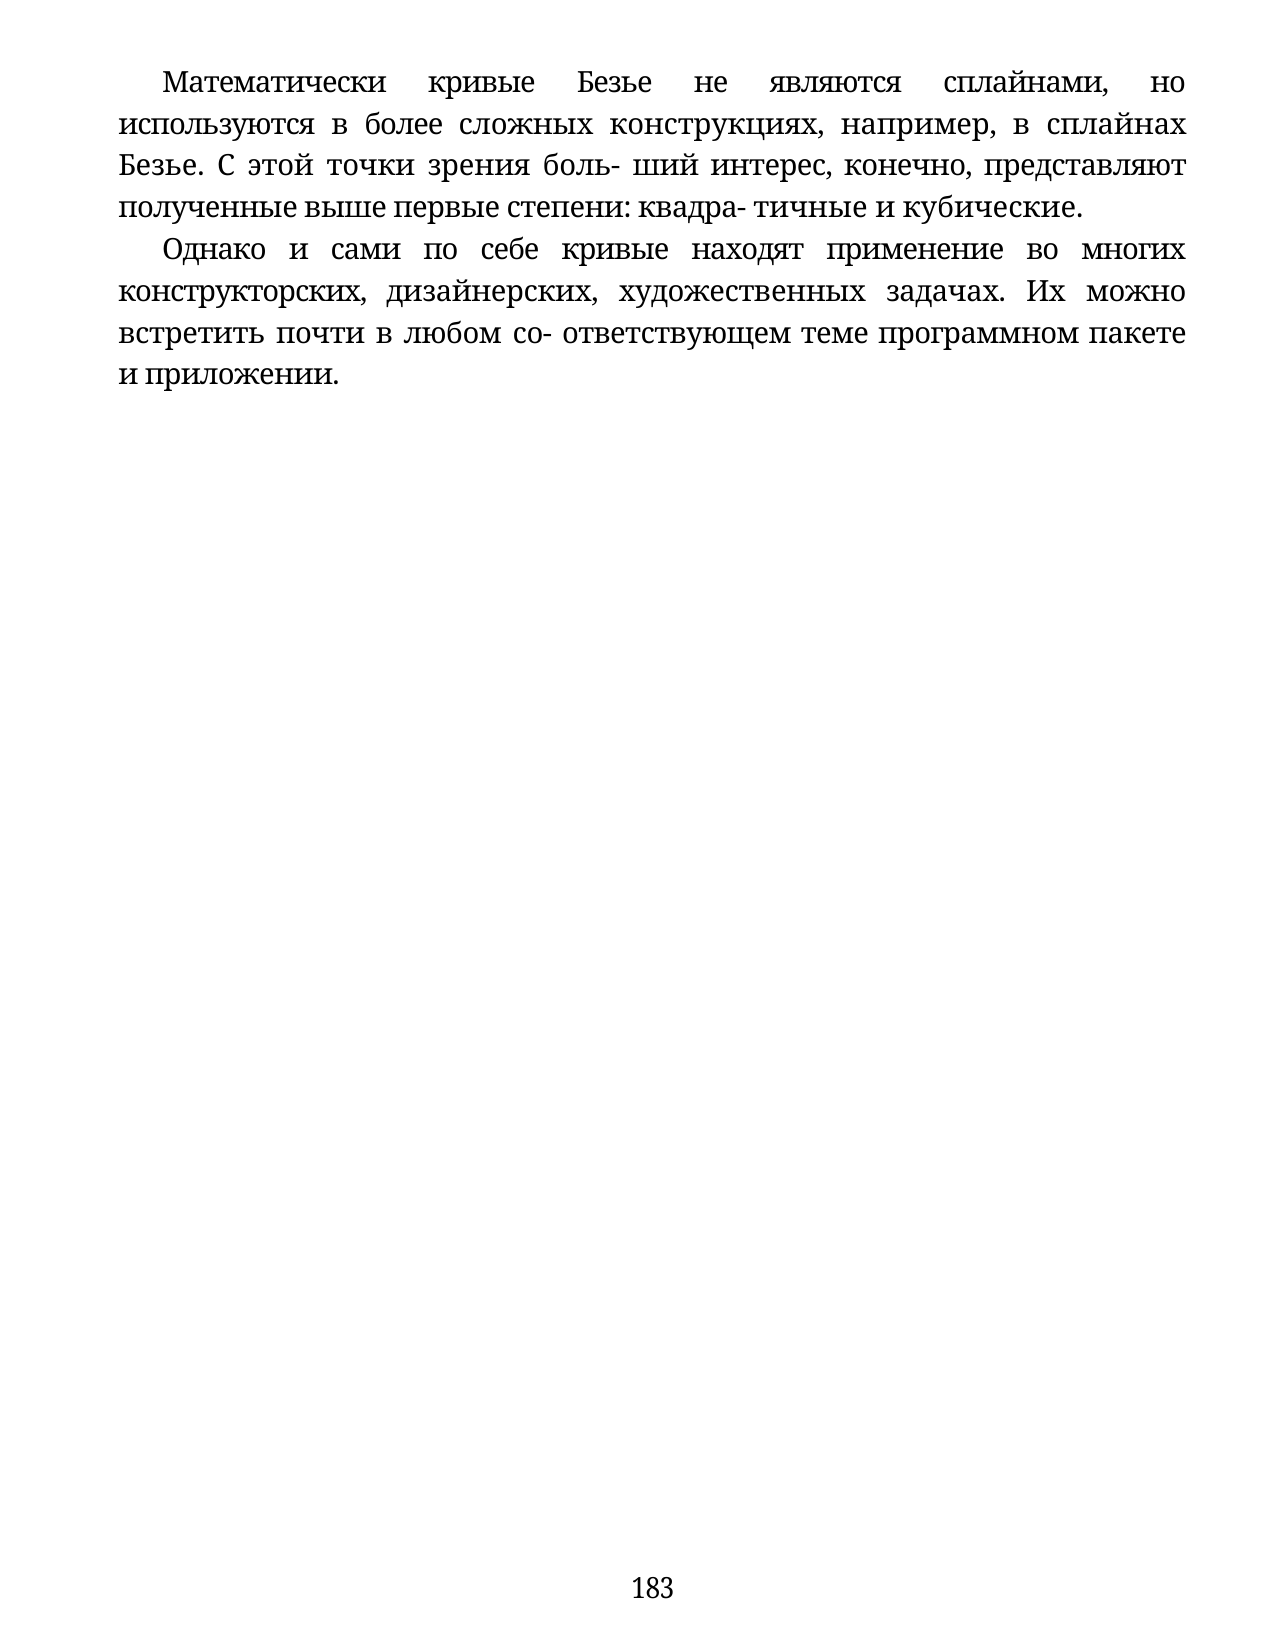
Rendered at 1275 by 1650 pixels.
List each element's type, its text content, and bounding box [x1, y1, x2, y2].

text Однако и сами по себе кривые находят применение во многих конструкторских, дизайнерских, художественных задачах. Их можно встретить почти в любом со- ответствующем теме программном пакете и приложении. [118, 229, 1187, 393]
text Математически кривые Безье не являются сплайнами, но используются в более сложных конструкциях, например, в сплайнах Безье. С этой точки зрения боль- ший интерес, конечно, представляют полученные выше первые степени: квадра- тичные и кубические. [118, 61, 1187, 226]
